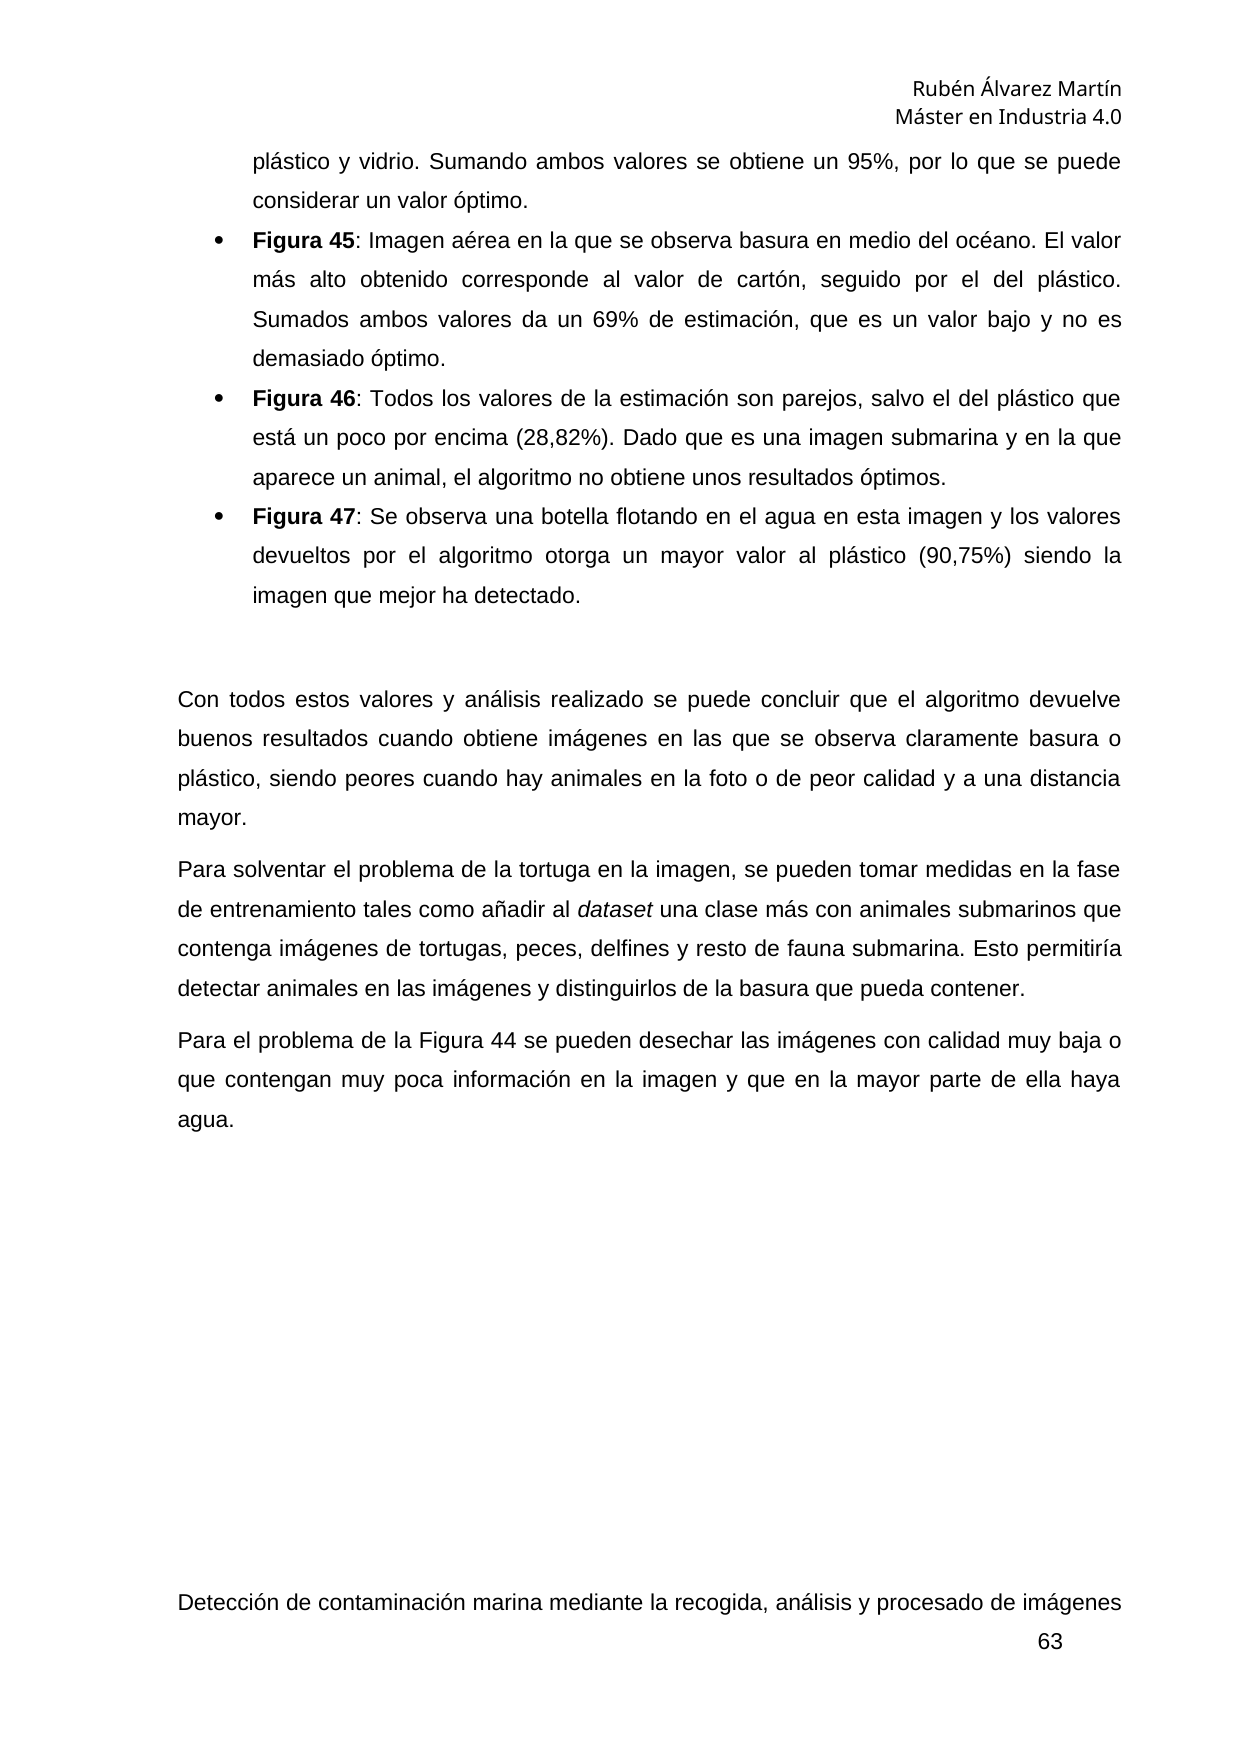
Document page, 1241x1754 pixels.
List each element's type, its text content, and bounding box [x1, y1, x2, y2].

list Figura 46: Todos los valores de la estimación son parejos, salvo el del plástico que está un poco por encima (28,82%). Dado que es una imagen submarina y en la que aparece un animal, el algoritmo no obtiene unos resultados óptimos. [215, 384, 1122, 490]
list Figura 47: Se observa una botella flotando en el agua en esta imagen y los valores devueltos por el algoritmo otorga un mayor valor al plástico (90,75%) siendo la imagen que mejor ha detectado. [215, 503, 1122, 608]
text Para solventar el problema de la tortuga en la imagen, se pueden tomar medidas en la fase de entrenamiento tales como añadir al dataset una clase más con animales submarinos que contenga imágenes de tortugas, peces, delfines y resto de fauna submarina. Esto permitiría detectar animales en las imágenes y distinguirlos de la basura que pueda contener. [177, 856, 1122, 1001]
list Figura 45: Imagen aérea en la que se observa basura en medio del océano. El valor más alto obtenido corresponde al valor de cartón, seguido por el del plástico. Sumados ambos valores da un 69% de estimación, que es un valor bajo y no es demasiado óptimo. [215, 227, 1122, 371]
text Con todos estos valores y análisis realizado se puede concluir que el algoritmo devuelve buenos resultados cuando obtiene imágenes en las que se observa claramente basura o plástico, siendo peores cuando hay animales en la foto o de peor calidad y a una distancia mayor. [177, 686, 1122, 831]
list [215, 148, 1122, 213]
text Para el problema de la Figura 44 se pueden desechar las imágenes con calidad muy baja o que contengan muy poca información en la imagen y que en la mayor parte de ella haya agua. [177, 1027, 1122, 1132]
